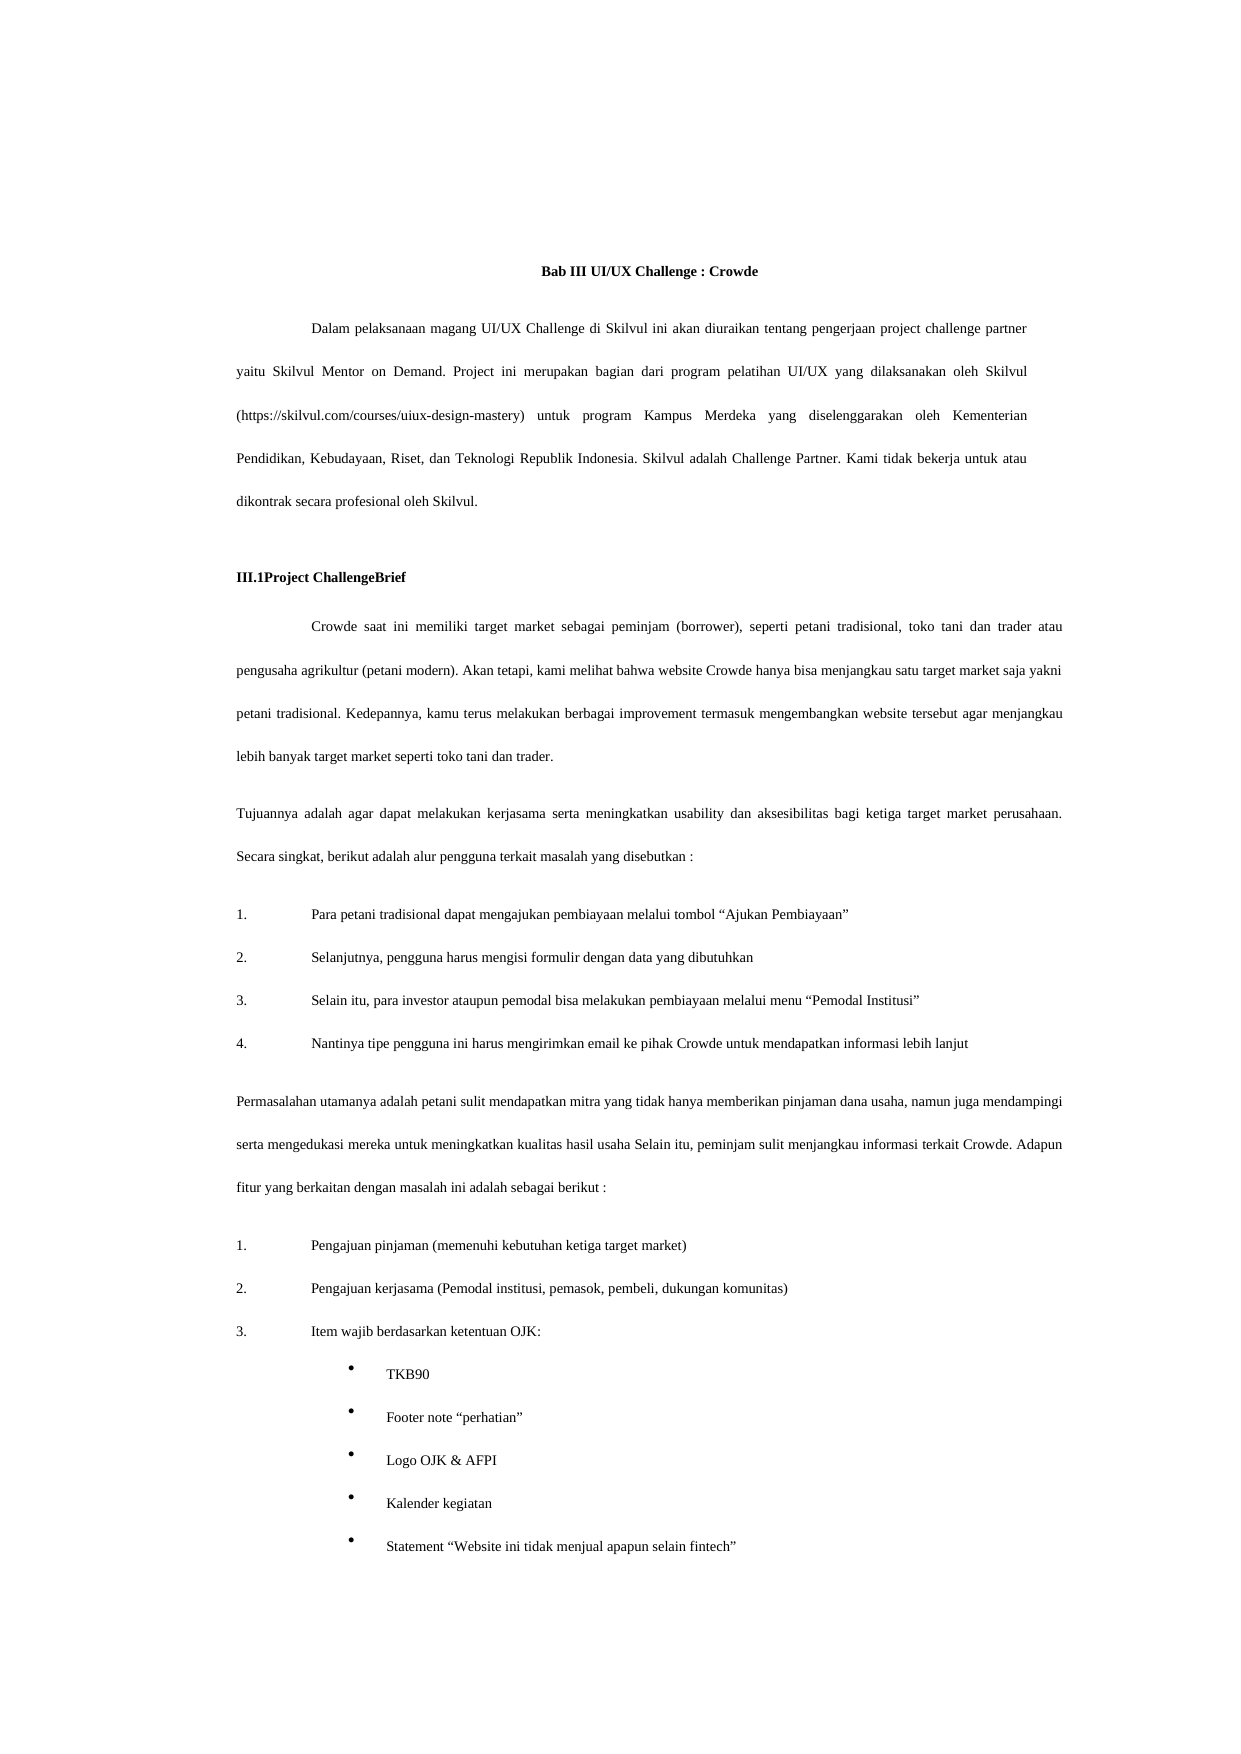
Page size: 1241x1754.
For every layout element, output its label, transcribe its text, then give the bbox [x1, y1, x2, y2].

text III.1Project ChallengeBrief [236, 557, 1063, 586]
list Selain itu, para investor ataupun pemodal bisa melakukan pembiayaan melalui menu “Pemodal Institusi” [236, 980, 1063, 1009]
text Tujuannya adalah agar dapat melakukan kerjasama serta meningkatkan usability dan aksesibilitas bagi ketiga target market perusahaan. Secara singkat, berikut adalah alur pengguna terkait masalah yang disebutkan : [236, 793, 1063, 865]
list Item wajib berdasarkan ketentuan OJK: [236, 1311, 1063, 1339]
list Pengajuan pinjaman (memenuhi kebutuhan ketiga target market) [236, 1224, 1063, 1253]
list Nantinya tipe pengguna ini harus mengirimkan email ke pihak Crowde untuk mendapatkan informasi lebih lanjut [236, 1023, 1063, 1052]
list Logo OJK & AFPI [348, 1440, 1063, 1469]
list Statement “Website ini tidak menjual apapun selain fintech” [348, 1526, 1063, 1555]
list Footer note “perhatian” [348, 1397, 1063, 1426]
text Dalam pelaksanaan magang UI/UX Challenge di Skilvul ini akan diuraikan tentang pengerjaan project challenge partner yaitu Skilvul Mentor on Demand. Project ini merupakan bagian dari program pelatihan UI/UX yang dilaksanakan oleh Skilvul (https://skilvul.com/courses/uiux-design-mastery) untuk program Kampus Merdeka yang diselenggarakan oleh Kementerian Pendidikan, Kebudayaan, Riset, dan Teknologi Republik Indonesia. Skilvul adalah Challenge Partner. Kami tidak bekerja untuk atau dikontrak secara profesional oleh Skilvul. [236, 308, 1028, 509]
text Crowde saat ini memiliki target market sebagai peminjam (borrower), seperti petani tradisional, toko tani dan trader atau pengusaha agrikultur (petani modern). Akan tetapi, kami melihat bahwa website Crowde hanya bisa menjangkau satu target market saja yakni petani tradisional. Kedepannya, kamu terus melakukan berbagai improvement termasuk mengembangkan website tersebut agar menjangkau lebih banyak target market seperti toko tani dan trader. [236, 606, 1063, 764]
list Selanjutnya, pengguna harus mengisi formulir dengan data yang dibutuhkan [236, 937, 1063, 966]
list TKB90 [348, 1354, 1063, 1382]
subtitle Bab III UI/UX Challenge : Crowde [236, 251, 1063, 279]
text Permasalahan utamanya adalah petani sulit mendapatkan mitra yang tidak hanya memberikan pinjaman dana usaha, namun juga mendampingi serta mengedukasi mereka untuk meningkatkan kualitas hasil usaha Selain itu, peminjam sulit menjangkau informasi terkait Crowde. Adapun fitur yang berkaitan dengan masalah ini adalah sebagai berikut : [236, 1081, 1063, 1196]
list Pengajuan kerjasama (Pemodal institusi, pemasok, pembeli, dukungan komunitas) [236, 1267, 1063, 1296]
list Para petani tradisional dapat mengajukan pembiayaan melalui tombol “Ajukan Pembiayaan” [236, 894, 1063, 922]
list Kalender kegiatan [348, 1483, 1063, 1512]
